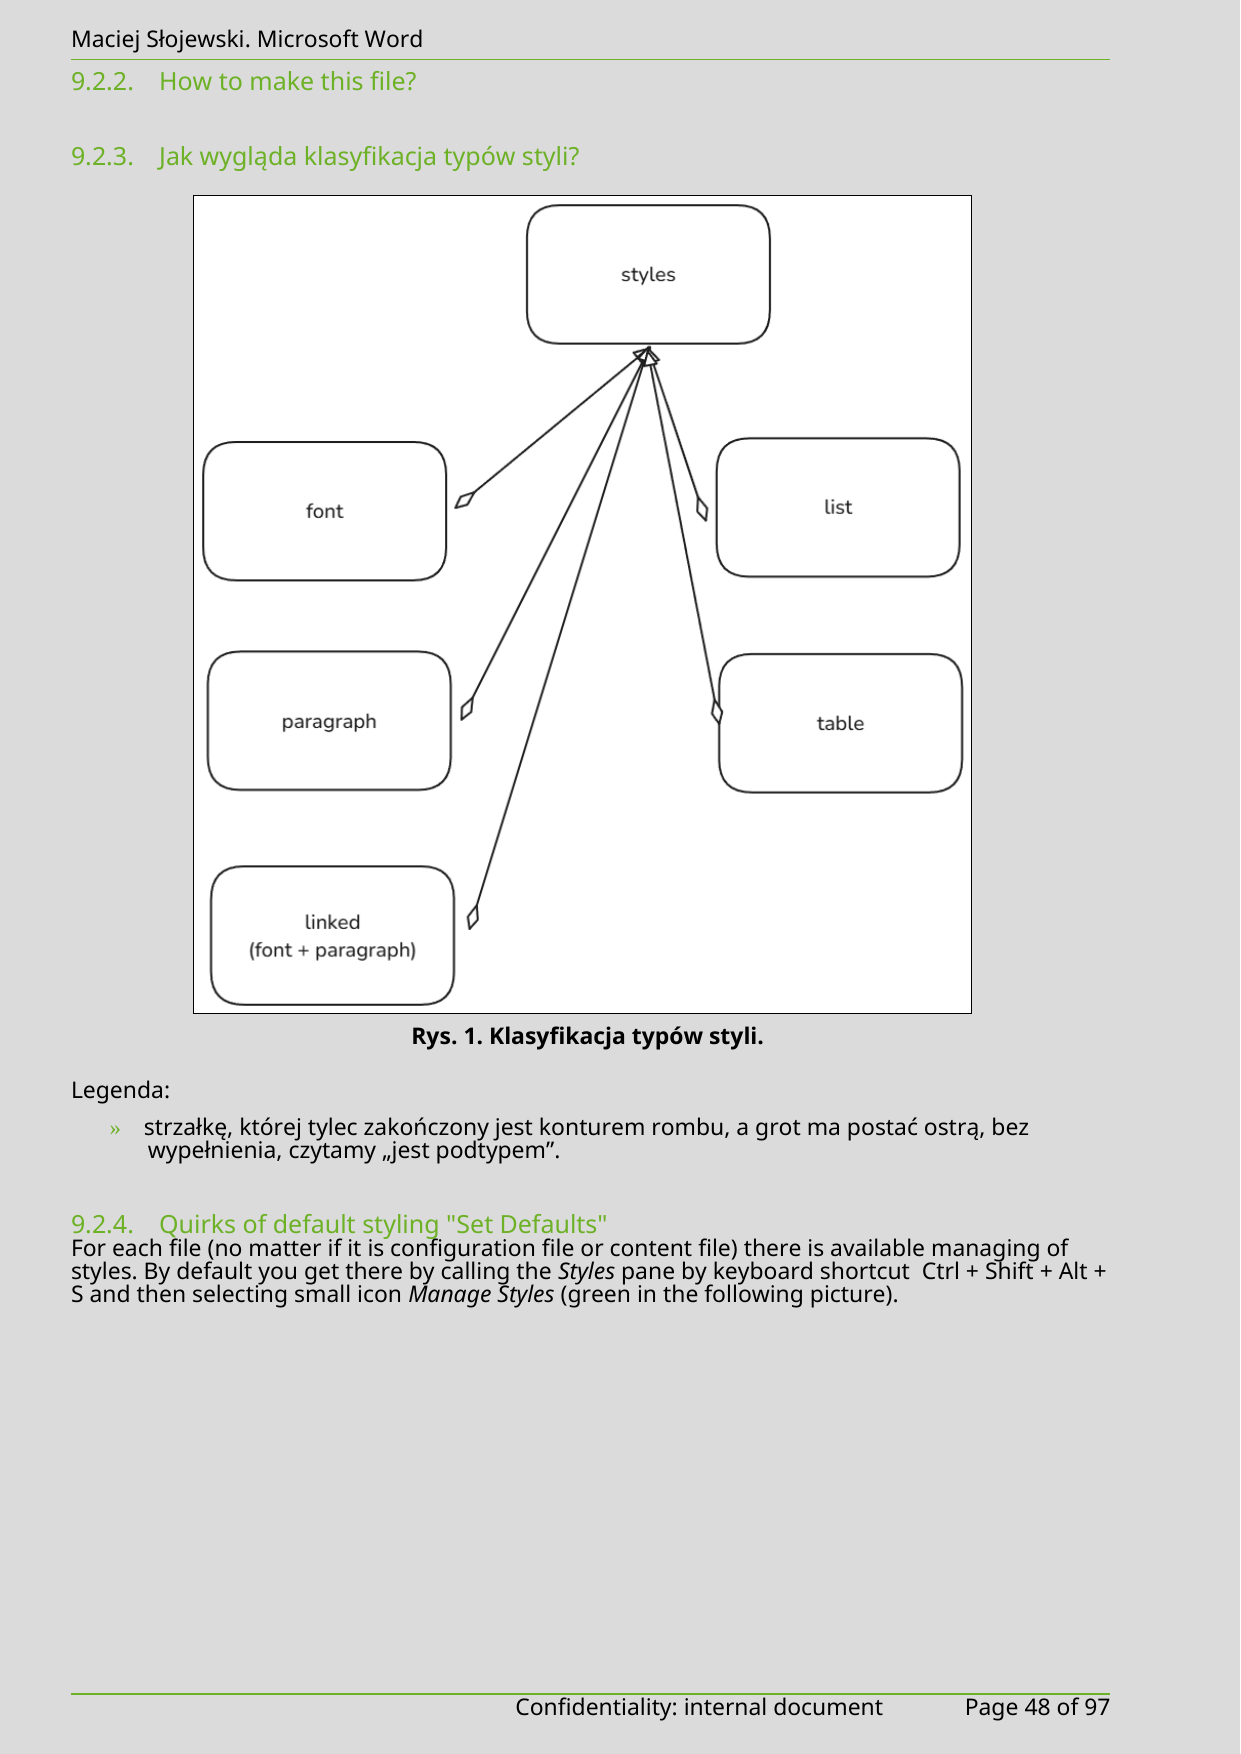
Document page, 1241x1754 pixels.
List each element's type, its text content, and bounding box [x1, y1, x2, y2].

subtitle Jak wygląda klasyfikacja typów styli? [71, 146, 1110, 171]
text Rys. 1. Klasyfikacja typów styli. [source: MicrosoftWordTemplateConcept.excalidraw] [71, 1026, 555, 1049]
text Rys. 1. Klasyfikacja typów styli. [source: MicrosoftWordTemplateConcept.excalidraw] [542, 1026, 1110, 1049]
subtitle Quirks of default styling "Set Defaults" [71, 1213, 1110, 1238]
picture [194, 196, 971, 1013]
list strzałkę, której tylec zakończony jest konturem rombu, a grot ma postać ostrą, bez wypełnienia, czytamy „jest podtypem”. [109, 1117, 1110, 1163]
text Legenda: [71, 1074, 1110, 1105]
subtitle How to make this file? [71, 71, 1110, 96]
text For each file (no matter if it is configuration file or content file) there is available managing of styles. By default you get there by calling the Styles pane by keyboard shortcut Ctrl + Shift + Alt + S and then selecting small icon Manage Styles (green in the following picture). [71, 1238, 1110, 1307]
